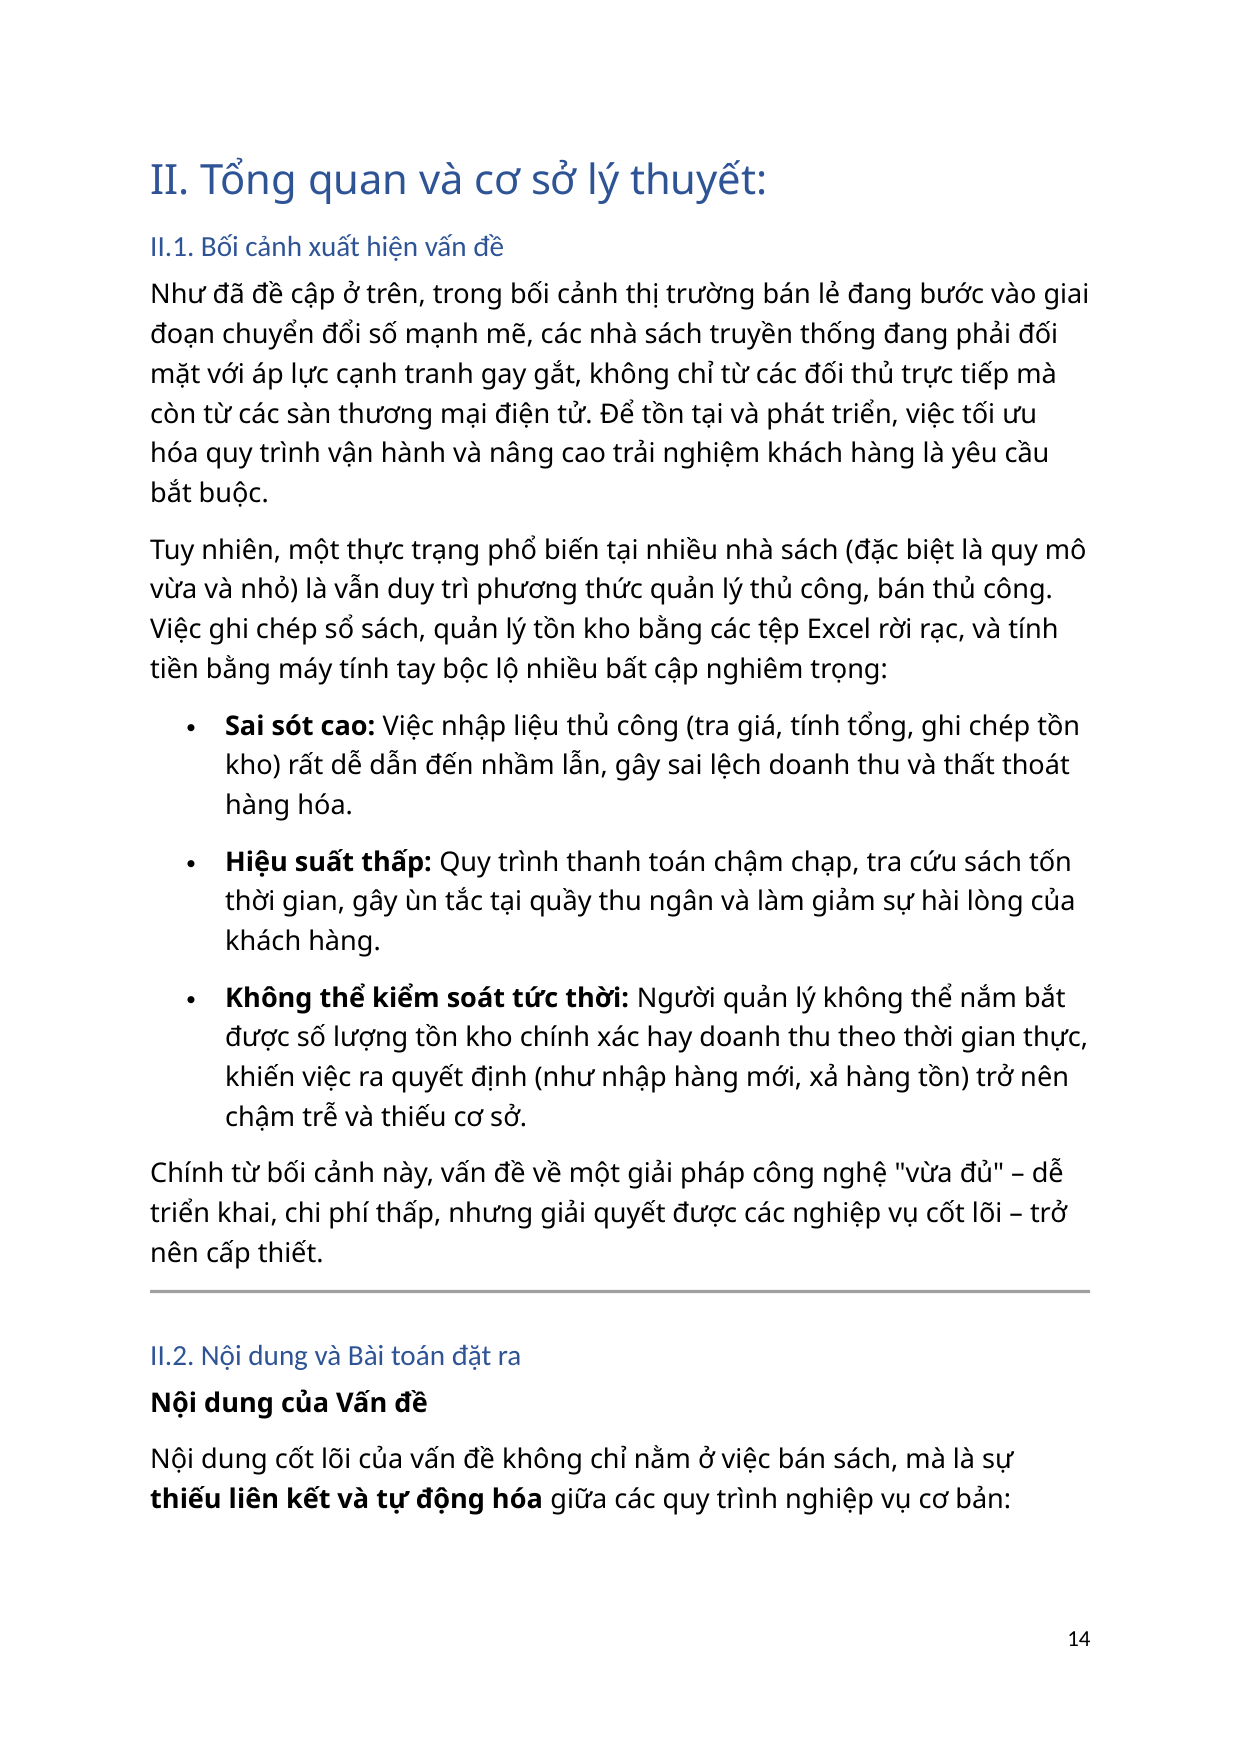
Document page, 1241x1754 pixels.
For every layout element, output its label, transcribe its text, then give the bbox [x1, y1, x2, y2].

text Như đã đề cập ở trên, trong bối cảnh thị trường bán lẻ đang bước vào giai đoạn chuyển đổi số mạnh mẽ, các nhà sách truyền thống đang phải đối mặt với áp lực cạnh tranh gay gắt, không chỉ từ các đối thủ trực tiếp mà còn từ các sàn thương mại điện tử. Để tồn tại và phát triển, việc tối ưu hóa quy trình vận hành và nâng cao trải nghiệm khách hàng là yêu cầu bắt buộc. [150, 275, 1090, 511]
subtitle II.1. Bối cảnh xuất hiện vấn đề [150, 228, 1090, 263]
subtitle II.2. Nội dung và Bài toán đặt ra [150, 1337, 1090, 1372]
text Nội dung cốt lõi của vấn đề không chỉ nằm ở việc bán sách, mà là sự thiếu liên kết và tự động hóa giữa các quy trình nghiệp vụ cơ bản: [150, 1440, 1090, 1517]
list Hiệu suất thấp: Quy trình thanh toán chậm chạp, tra cứu sách tốn thời gian, gây ùn tắc tại quầy thu ngân và làm giảm sự hài lòng của khách hàng. [187, 842, 1090, 958]
text Nội dung của Vấn đề [150, 1383, 1090, 1420]
text Tuy nhiên, một thực trạng phổ biến tại nhiều nhà sách (đặc biệt là quy mô vừa và nhỏ) là vẫn duy trì phương thức quản lý thủ công, bán thủ công. Việc ghi chép sổ sách, quản lý tồn kho bằng các tệp Excel rời rạc, và tính tiền bằng máy tính tay bộc lộ nhiều bất cập nghiêm trọng: [150, 530, 1090, 686]
list Sai sót cao: Việc nhập liệu thủ công (tra giá, tính tổng, ghi chép tồn kho) rất dễ dẫn đến nhầm lẫn, gây sai lệch doanh thu và thất thoát hàng hóa. [187, 706, 1090, 822]
text Chính từ bối cảnh này, vấn đề về một giải pháp công nghệ "vừa đủ" – dễ triển khai, chi phí thấp, nhưng giải quyết được các nghiệp vụ cốt lõi – trở nên cấp thiết. [150, 1154, 1090, 1270]
subtitle II. Tổng quan và cơ sở lý thuyết: [150, 150, 1090, 207]
list Không thể kiểm soát tức thời: Người quản lý không thể nắm bắt được số lượng tồn kho chính xác hay doanh thu theo thời gian thực, khiến việc ra quyết định (như nhập hàng mới, xả hàng tồn) trở nên chậm trễ và thiếu cơ sở. [187, 978, 1090, 1134]
